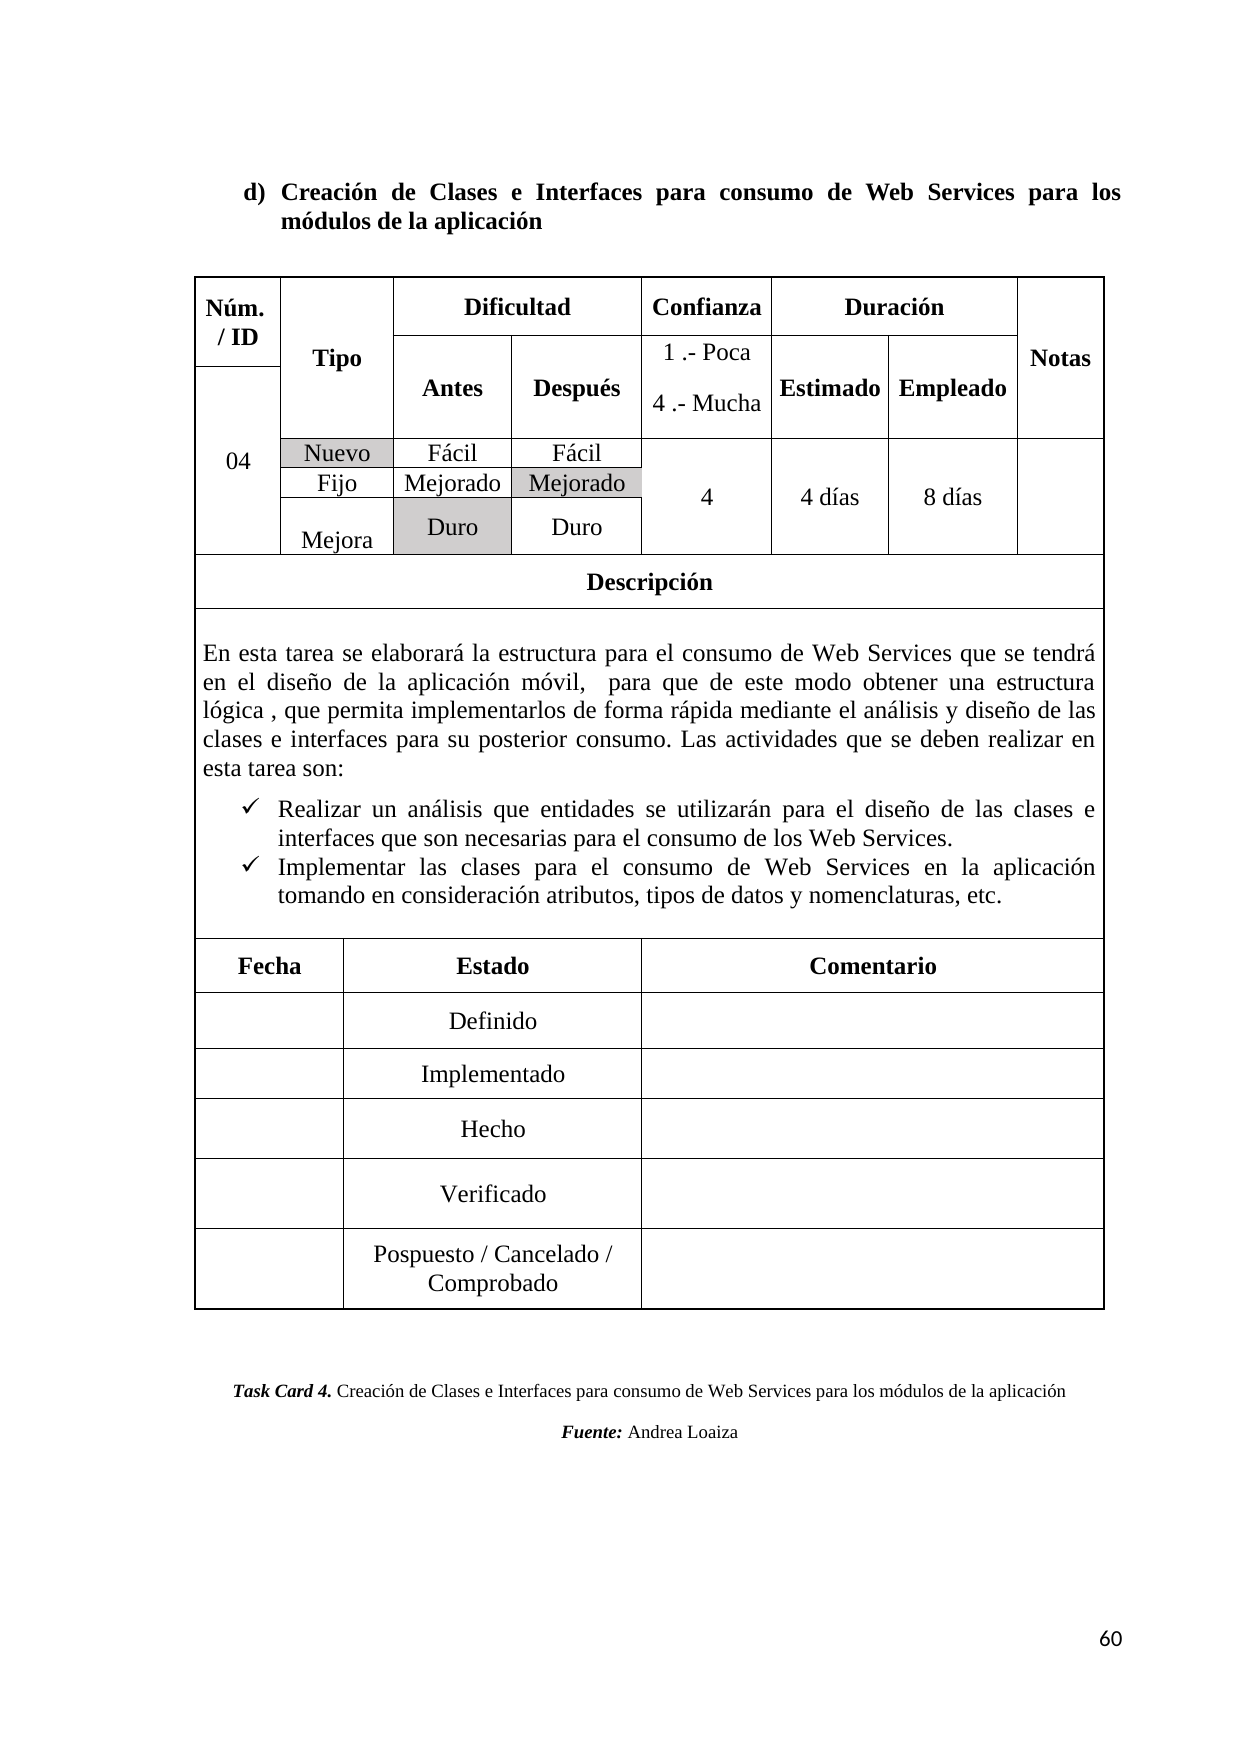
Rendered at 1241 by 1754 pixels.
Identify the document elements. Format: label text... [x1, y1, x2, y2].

table_header Notas [1018, 278, 1103, 437]
table_cell Pospuesto / Cancelado / Comprobado [344, 1229, 641, 1307]
table_cell Verificado [344, 1159, 641, 1227]
table_cell [642, 1049, 1103, 1098]
table_cell [1018, 439, 1103, 554]
table_cell Estado [344, 939, 641, 992]
table_cell Mejorado [394, 468, 511, 497]
table_cell Antes [394, 336, 511, 437]
list Creación de Clases e Interfaces para consumo de Web Services para los módulos de la aplicación [243, 177, 1122, 235]
table_cell Implementado [344, 1049, 641, 1098]
table_cell 04 [196, 367, 280, 554]
table_cell Duro [394, 498, 511, 554]
table_cell Hecho [344, 1099, 641, 1158]
table_cell [642, 1099, 1103, 1158]
table_cell Duro [512, 498, 641, 554]
table_cell [196, 1159, 343, 1227]
table_cell Descripción [196, 555, 1103, 608]
table_cell [196, 1099, 343, 1158]
table_cell [642, 1229, 1103, 1307]
table_cell Fecha [196, 939, 343, 992]
table_cell Después [512, 336, 641, 437]
table_header Duración [772, 278, 1017, 335]
table_header Dificultad [394, 278, 641, 335]
table_cell [642, 993, 1103, 1048]
table_header Tipo [281, 278, 393, 437]
table_cell Comentario [642, 939, 1103, 992]
table_cell 4 días [772, 439, 888, 554]
table_cell Empleado [889, 336, 1017, 437]
text Task Card 4. Creación de Clases e Interfaces para consumo de Web Services para los módulos de la aplicación [177, 1380, 1122, 1401]
table_cell [196, 1229, 343, 1307]
table_cell Mejorado [512, 468, 642, 497]
table_cell [196, 993, 343, 1048]
table_cell 1 .- Poca [642, 336, 771, 366]
table_cell 8 días [889, 439, 1017, 554]
table_cell Fijo [281, 468, 393, 497]
table_cell [196, 1049, 343, 1098]
table_cell Fácil [394, 439, 511, 467]
table_cell 4 .- Mucha [642, 366, 771, 437]
table_cell En esta tarea se elaborará la estructura para el consumo de Web Services que se tendrá en el diseño de la aplicación móvil, para que de este modo obtener una estructura lógica , que permita implementarlos de forma rápida mediante el análisis y diseño de las clases e interfaces para su posterior consumo. Las actividades que se deben realizar en esta tarea son: Realizar un análisis que entidades se utilizarán para el diseño de las clases e interfaces que son necesarias para el consumo de los Web Services. Implementar las clases para el consumo de Web Services en la aplicación tomando en consideración atributos, tipos de datos y nomenclaturas, etc. [196, 609, 1103, 938]
table_cell Estimado [772, 336, 888, 437]
table_header Núm. / ID [196, 278, 280, 366]
table_cell 4 [642, 439, 771, 554]
table_cell Mejora [281, 498, 393, 554]
table_header Confianza [642, 278, 771, 335]
table_cell [642, 1159, 1103, 1227]
table_cell Nuevo [281, 439, 393, 467]
table_cell Definido [344, 993, 641, 1048]
table_cell Fácil [512, 439, 641, 467]
